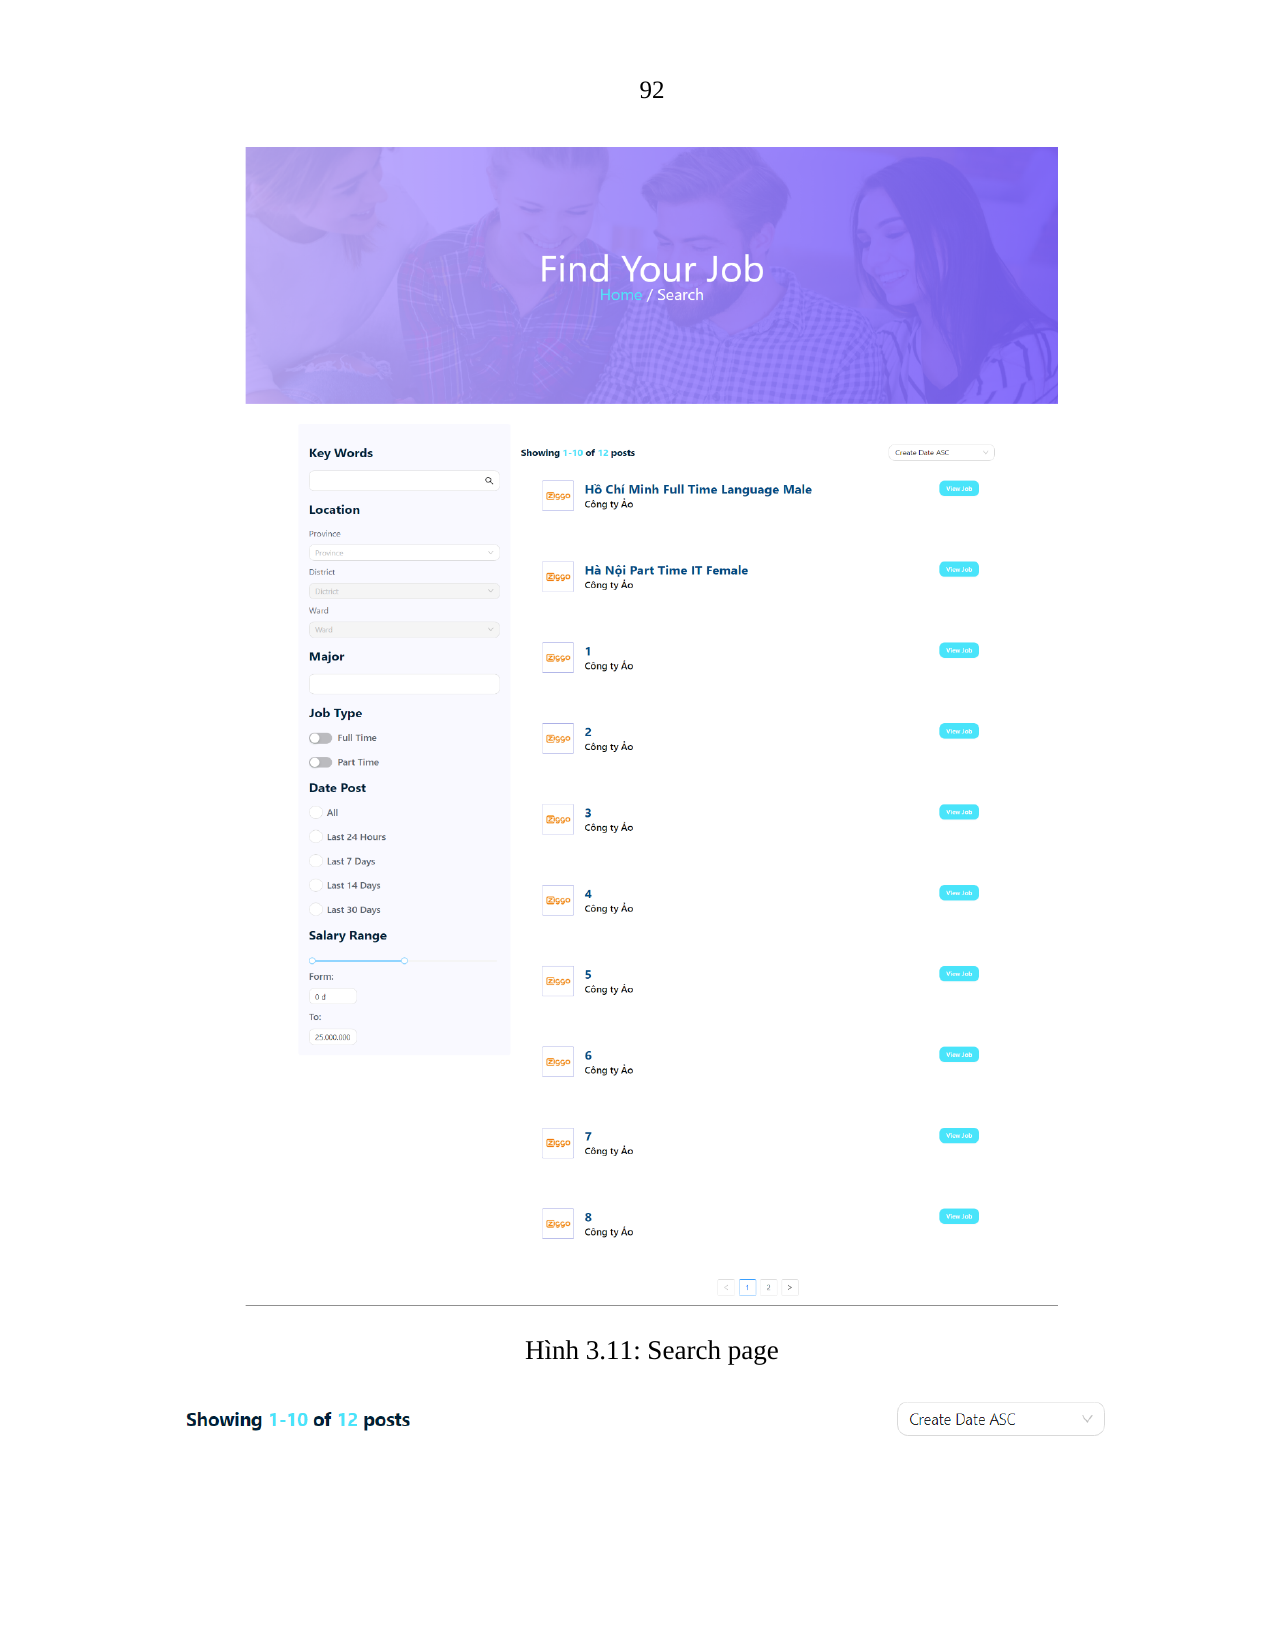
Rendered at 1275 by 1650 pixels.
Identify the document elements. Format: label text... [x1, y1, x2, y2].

picture [245, 147, 1058, 1306]
text Hình 3.11: Search page [147, 1334, 1156, 1365]
picture [176, 1386, 1128, 1454]
